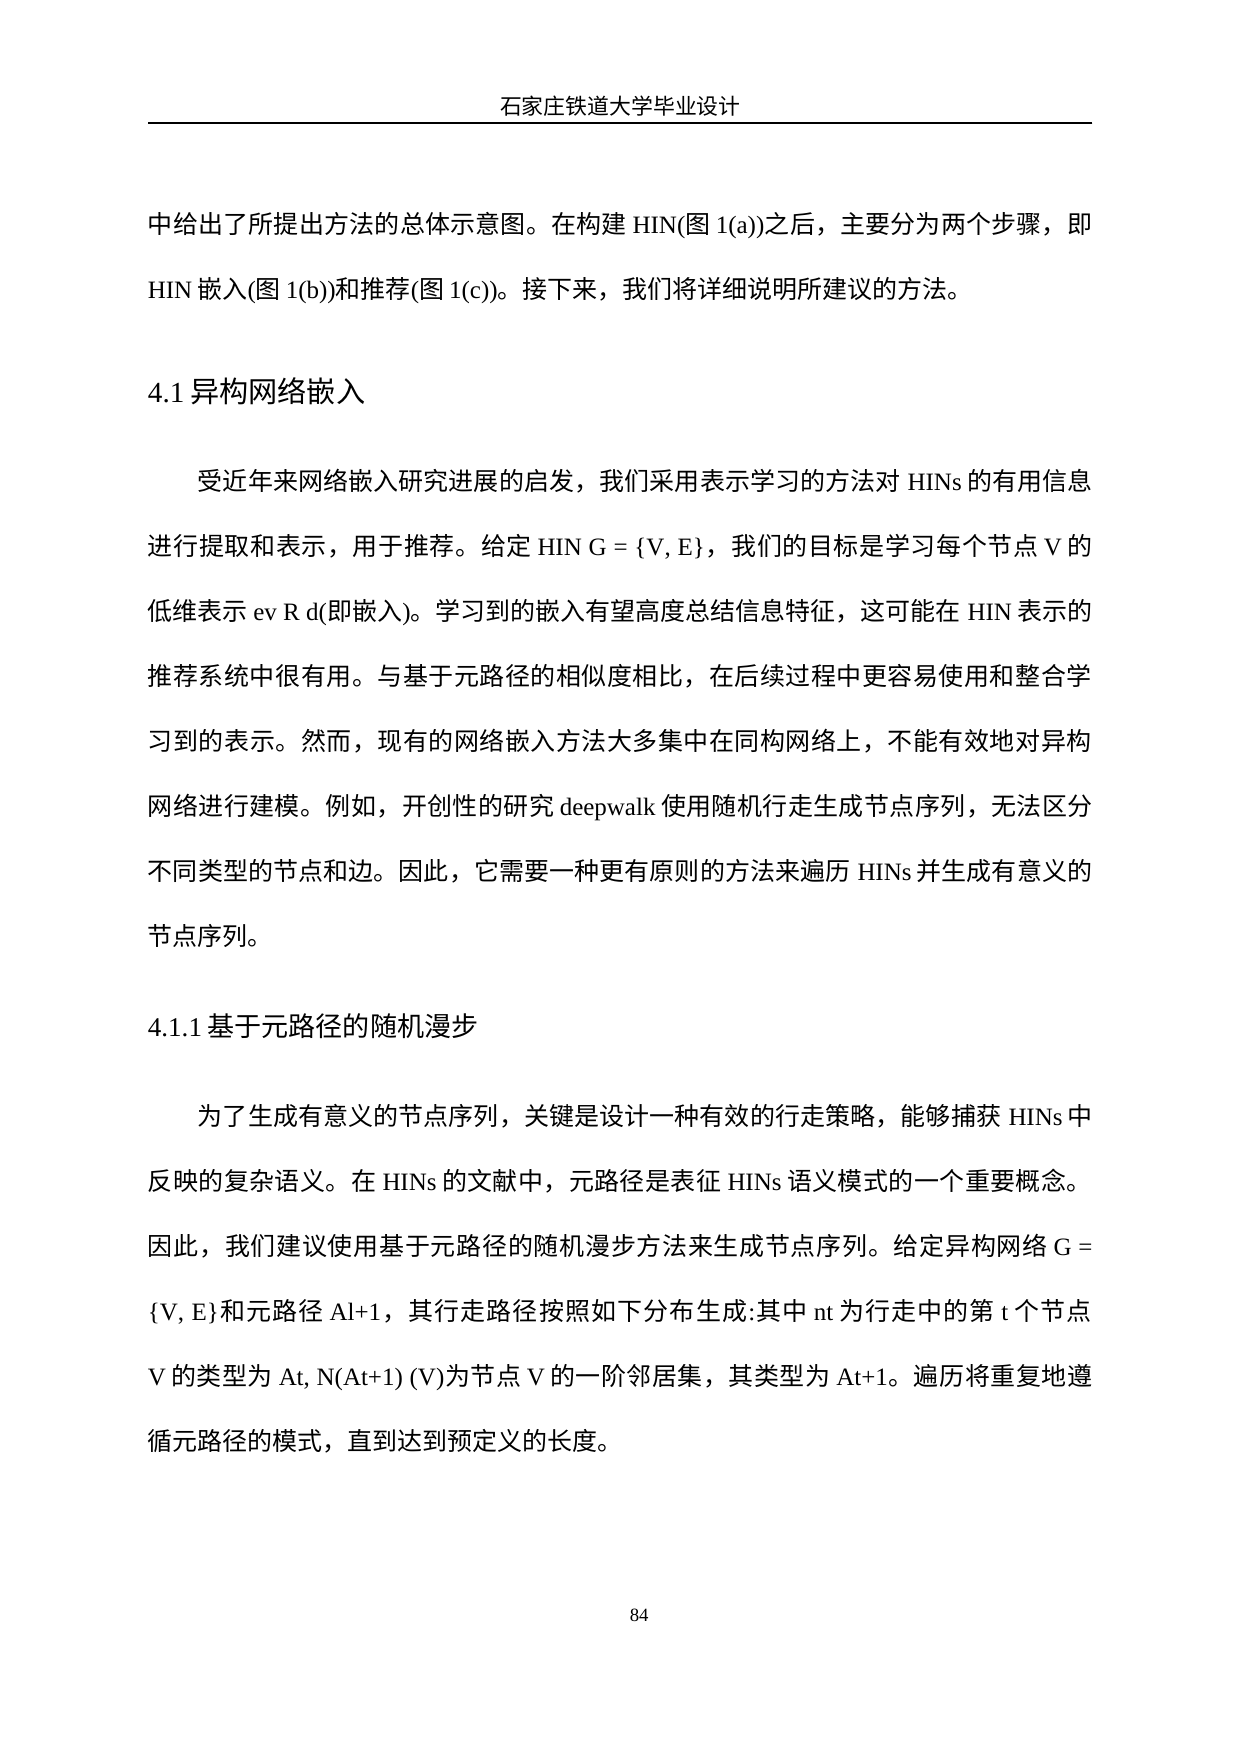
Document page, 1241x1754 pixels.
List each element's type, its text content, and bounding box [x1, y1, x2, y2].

text 受近年来网络嵌入研究进展的启发，我们采用表示学习的方法对HINs的有用信息进行提取和表示，用于推荐。给定HIN G = {V, E}，我们的目标是学习每个节点V的低维表示ev R d(即嵌入)。学习到的嵌入有望高度总结信息特征，这可能在HIN表示的推荐系统中很有用。与基于元路径的相似度相比，在后续过程中更容易使用和整合学习到的表示。然而，现有的网络嵌入方法大多集中在同构网络上，不能有效地对异构网络进行建模。例如，开创性的研究deepwalk使用随机行走生成节点序列，无法区分不同类型的节点和边。因此，它需要一种更有原则的方法来遍历HINs并生成有意义的节点序列。 [148, 447, 1092, 967]
text 为了生成有意义的节点序列，关键是设计一种有效的行走策略，能够捕获HINs中反映的复杂语义。在HINs的文献中，元路径是表征HINs语义模式的一个重要概念。因此，我们建议使用基于元路径的随机漫步方法来生成节点序列。给定异构网络G = {V, E}和元路径Al+1，其行走路径按照如下分布生成:其中nt为行走中的第t个节点，V的类型为At, N(At+1) (V)为节点V的一阶邻居集，其类型为At+1。遍历将重复地遵循元路径的模式，直到达到预定义的长度。 [148, 1082, 1092, 1472]
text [148, 190, 1092, 320]
text 4.1.1基于元路径的随机漫步 [148, 992, 1092, 1057]
text 4.1异构网络嵌入 [148, 357, 1092, 422]
